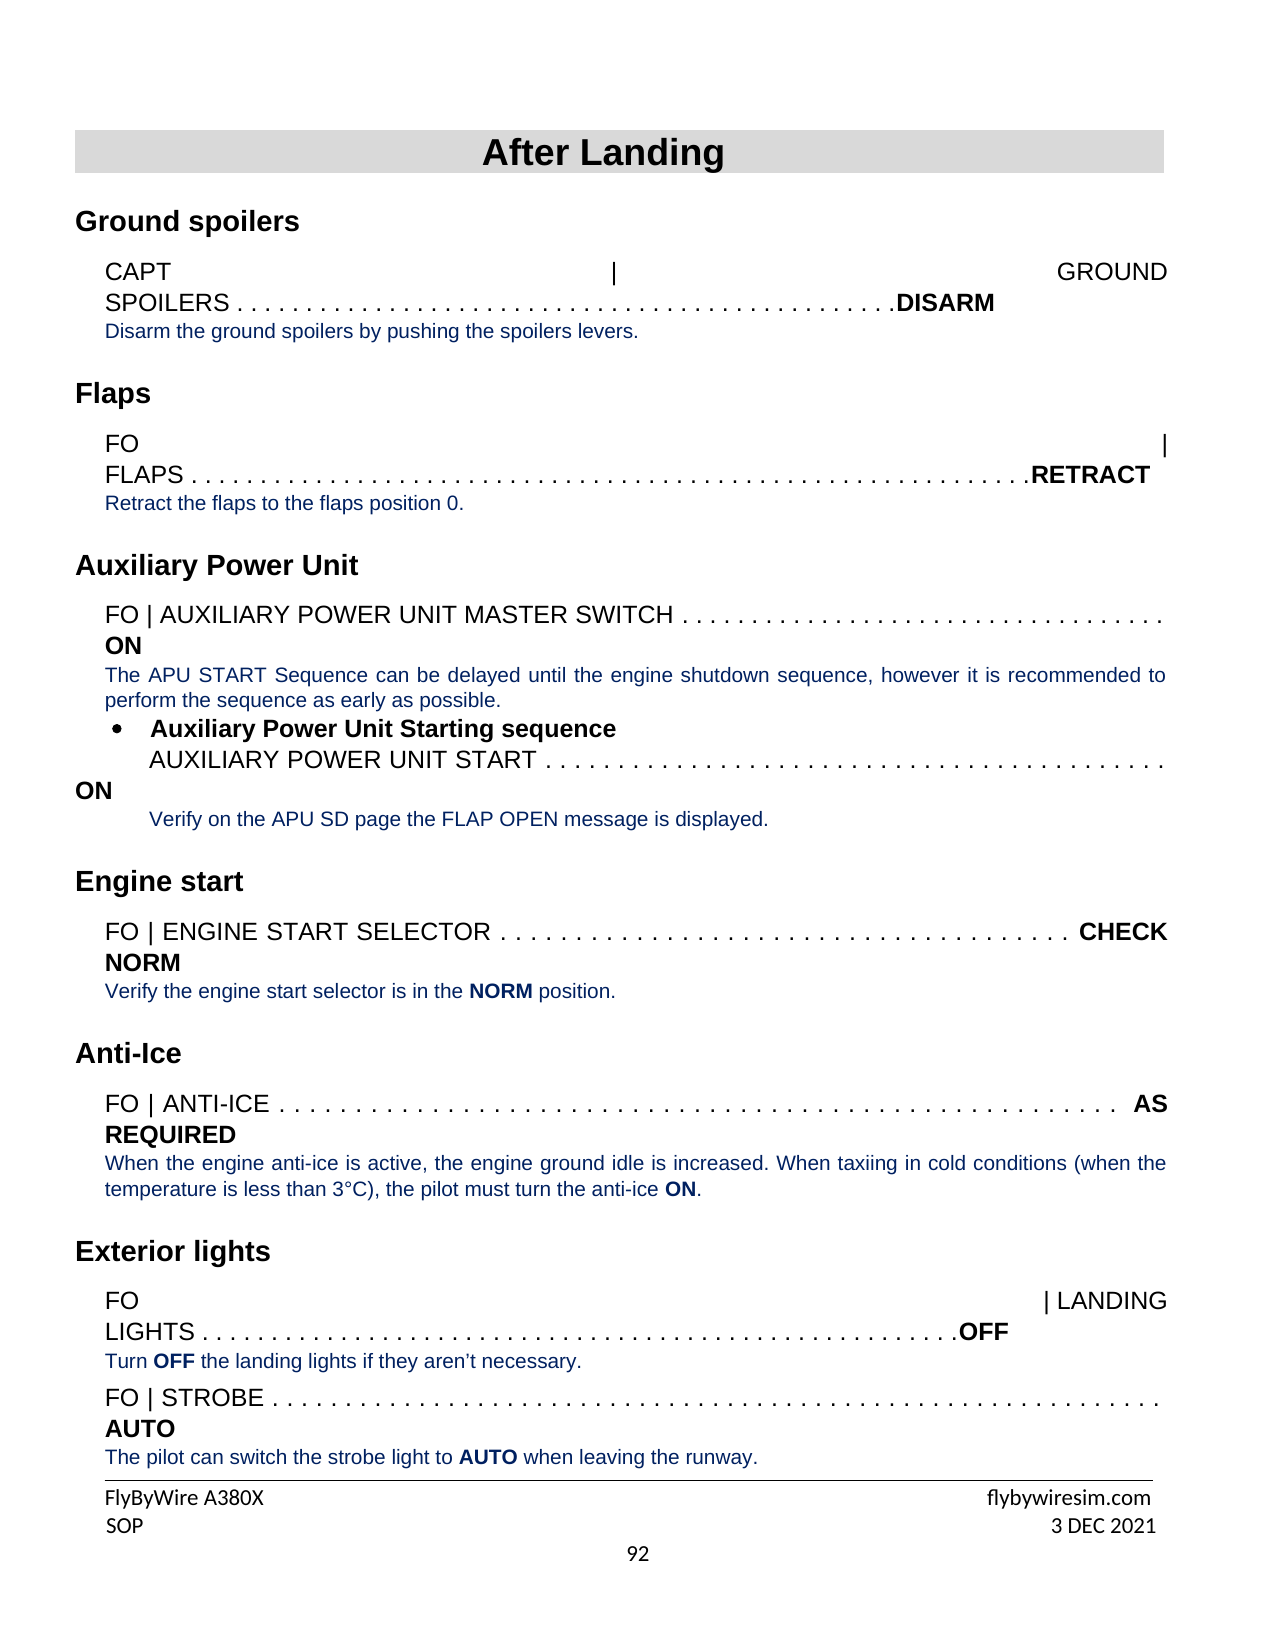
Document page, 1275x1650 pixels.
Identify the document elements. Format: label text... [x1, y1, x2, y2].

text Ground spoilers [75, 204, 1168, 237]
text Turn OFF the landing lights if they aren’t necessary. [104, 1348, 1168, 1372]
text Exterior lights [75, 1233, 1168, 1267]
text Verify on the APU SD page the FLAP OPEN message is displayed. [75, 807, 1168, 831]
table_header After Landing [75, 130, 1164, 173]
text FO | LANDING LIGHTS . . . . . . . . . . . . . . . . . . . . . . . . . . . . . . . . . . . . . . . . . . . . . . . . . . . . . . .OFF [104, 1286, 1168, 1346]
text The pilot can switch the strobe light to AUTO when leaving the runway. [104, 1445, 1168, 1469]
text The APU START Sequence can be delayed until the engine shutdown sequence, however it is recommended to perform the sequence as early as possible. [104, 662, 1168, 712]
text Retract the flaps to the flaps position 0. [104, 491, 1168, 514]
text AUXILIARY POWER UNIT START . . . . . . . . . . . . . . . . . . . . . . . . . . . . . . . . . . . . . . . . . . . ON [75, 745, 1168, 805]
text FO | AUXILIARY POWER UNIT MASTER SWITCH . . . . . . . . . . . . . . . . . . . . . . . . . . . . . . . . . . . ON [104, 600, 1168, 660]
text Auxiliary Power Unit [75, 547, 1168, 581]
text FO | ANTI-ICE . . . . . . . . . . . . . . . . . . . . . . . . . . . . . . . . . . . . . . . . . . . . . . . . . . . . . . . AS REQUIRED [104, 1089, 1168, 1148]
text Flaps [75, 376, 1168, 409]
text FO | STROBE . . . . . . . . . . . . . . . . . . . . . . . . . . . . . . . . . . . . . . . . . . . . . . . . . . . . . . . . . . . . . AUTO [104, 1383, 1168, 1442]
text Verify the engine start selector is in the NORM position. [104, 979, 1168, 1003]
text Disarm the ground spoilers by pushing the spoilers levers. [104, 319, 1168, 343]
list Auxiliary Power Unit Starting sequence [112, 714, 1168, 743]
text CAPT | GROUND SPOILERS . . . . . . . . . . . . . . . . . . . . . . . . . . . . . . . . . . . . . . . . . . . . . . . .DISARM [104, 257, 1168, 317]
text FO | FLAPS . . . . . . . . . . . . . . . . . . . . . . . . . . . . . . . . . . . . . . . . . . . . . . . . . . . . . . . . . . . . .RETRACT [104, 428, 1168, 488]
text FO | ENGINE START SELECTOR . . . . . . . . . . . . . . . . . . . . . . . . . . . . . . . . . . . . . . CHECK NORM [104, 917, 1168, 977]
text Anti-Ice [75, 1036, 1168, 1069]
text When the engine anti-ice is active, the engine ground idle is increased. When taxiing in cold conditions (when the temperature is less than 3°C), the pilot must turn the anti-ice ON. [104, 1151, 1168, 1201]
text Engine start [75, 864, 1168, 898]
